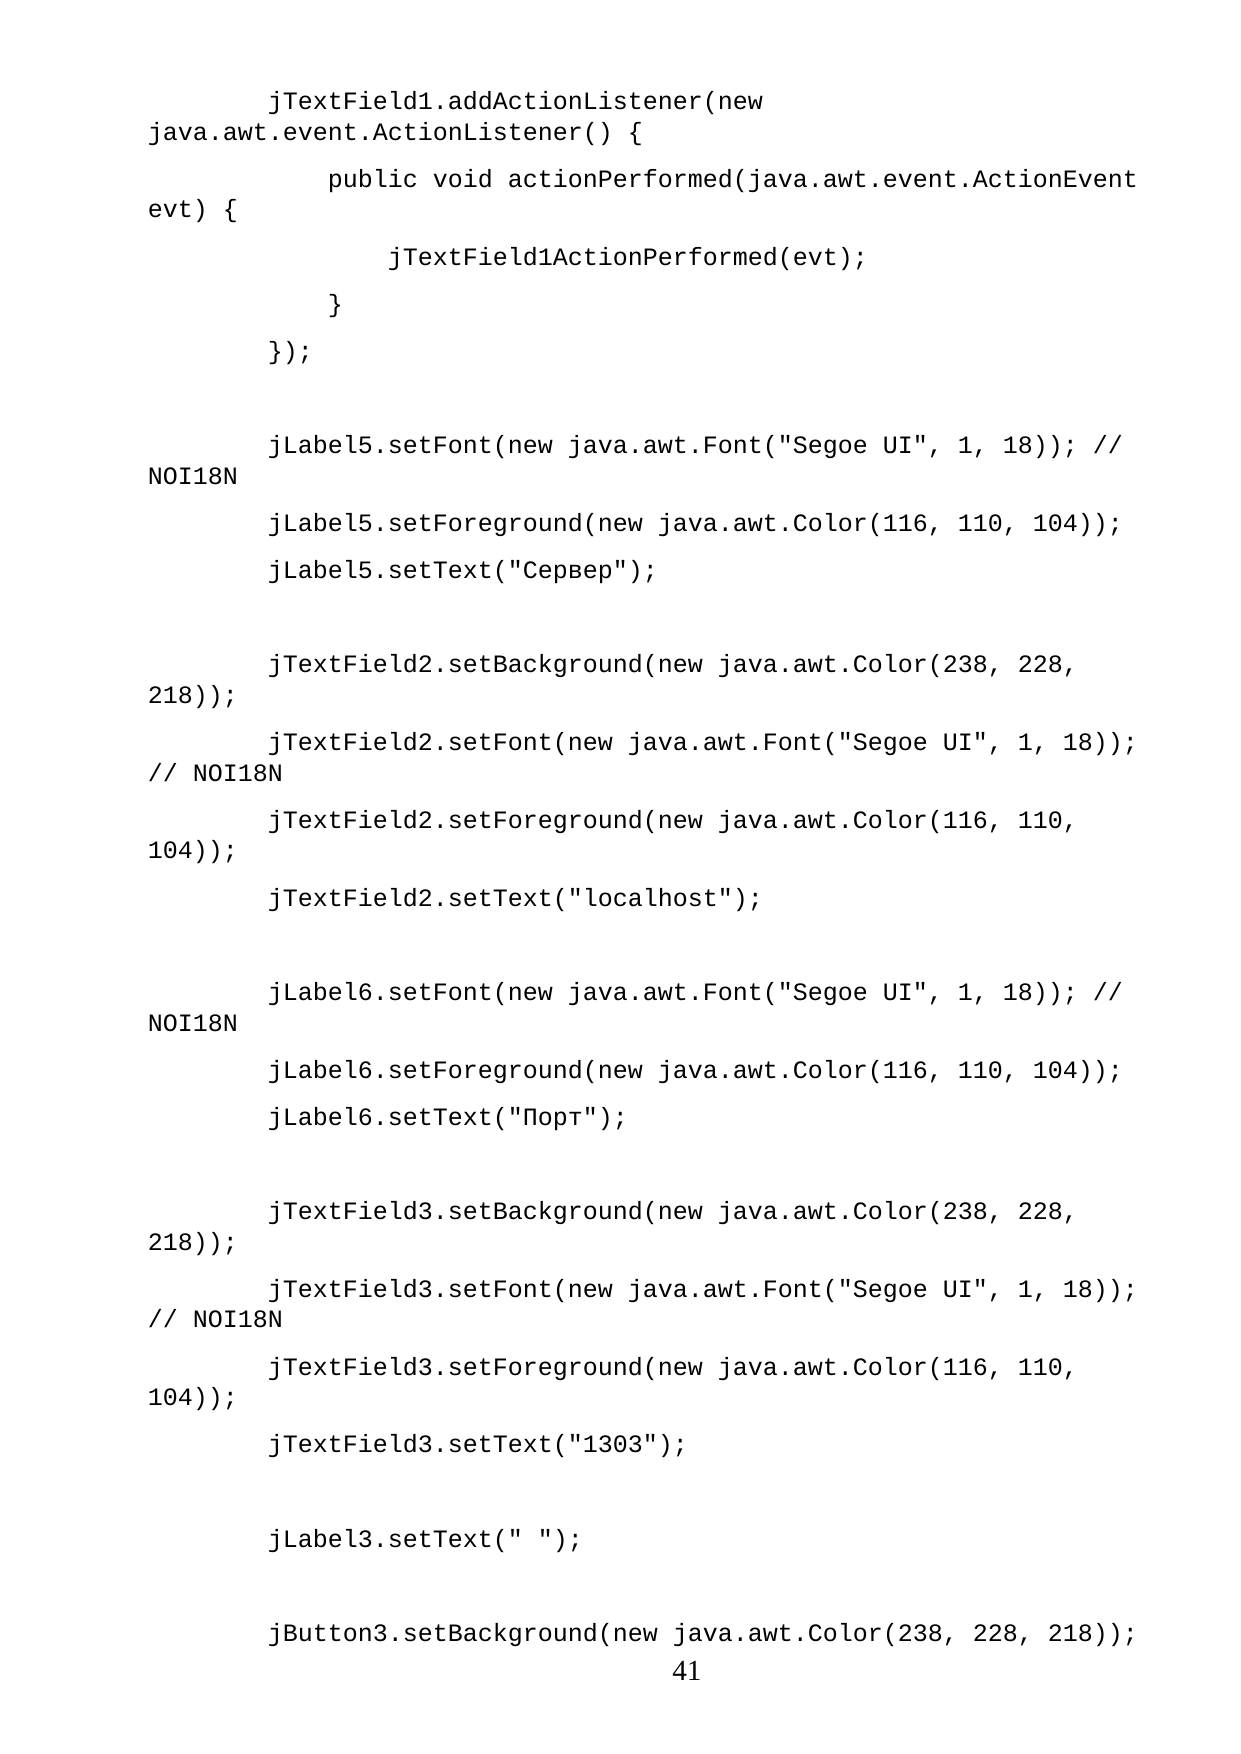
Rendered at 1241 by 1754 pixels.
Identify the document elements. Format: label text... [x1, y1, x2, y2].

text jLabel3.setText(" "); [148, 1526, 1152, 1555]
text jLabel5.setText("Сервер"); [148, 558, 1152, 586]
text jButton3.setBackground(new java.awt.Color(238, 228, 218)); [148, 1621, 1152, 1649]
text } [148, 291, 1152, 319]
text jTextField3.setFont(new java.awt.Font("Segoe UI", 1, 18)); // NOI18N [148, 1277, 1152, 1335]
text jLabel6.setFont(new java.awt.Font("Segoe UI", 1, 18)); // NOI18N [148, 979, 1152, 1038]
text jLabel5.setForeground(new java.awt.Color(116, 110, 104)); [148, 511, 1152, 539]
text jTextField2.setBackground(new java.awt.Color(238, 228, 218)); [148, 652, 1152, 711]
text jTextField2.setText("localhost"); [148, 885, 1152, 913]
text jLabel6.setForeground(new java.awt.Color(116, 110, 104)); [148, 1057, 1152, 1086]
text jTextField3.setText("1303"); [148, 1432, 1152, 1460]
text }); [148, 338, 1152, 367]
text jLabel6.setText("Порт"); [148, 1104, 1152, 1133]
text jTextField1ActionPerformed(evt); [148, 244, 1152, 272]
text jTextField3.setForeground(new java.awt.Color(116, 110, 104)); [148, 1354, 1152, 1413]
text public void actionPerformed(java.awt.event.ActionEvent evt) { [148, 166, 1152, 225]
text jTextField3.setBackground(new java.awt.Color(238, 228, 218)); [148, 1199, 1152, 1258]
text jLabel5.setFont(new java.awt.Font("Segoe UI", 1, 18)); // NOI18N [148, 433, 1152, 492]
text jTextField2.setFont(new java.awt.Font("Segoe UI", 1, 18)); // NOI18N [148, 730, 1152, 789]
text jTextField2.setForeground(new java.awt.Color(116, 110, 104)); [148, 807, 1152, 866]
text jTextField1.addActionListener(new java.awt.event.ActionListener() { [148, 89, 1152, 147]
